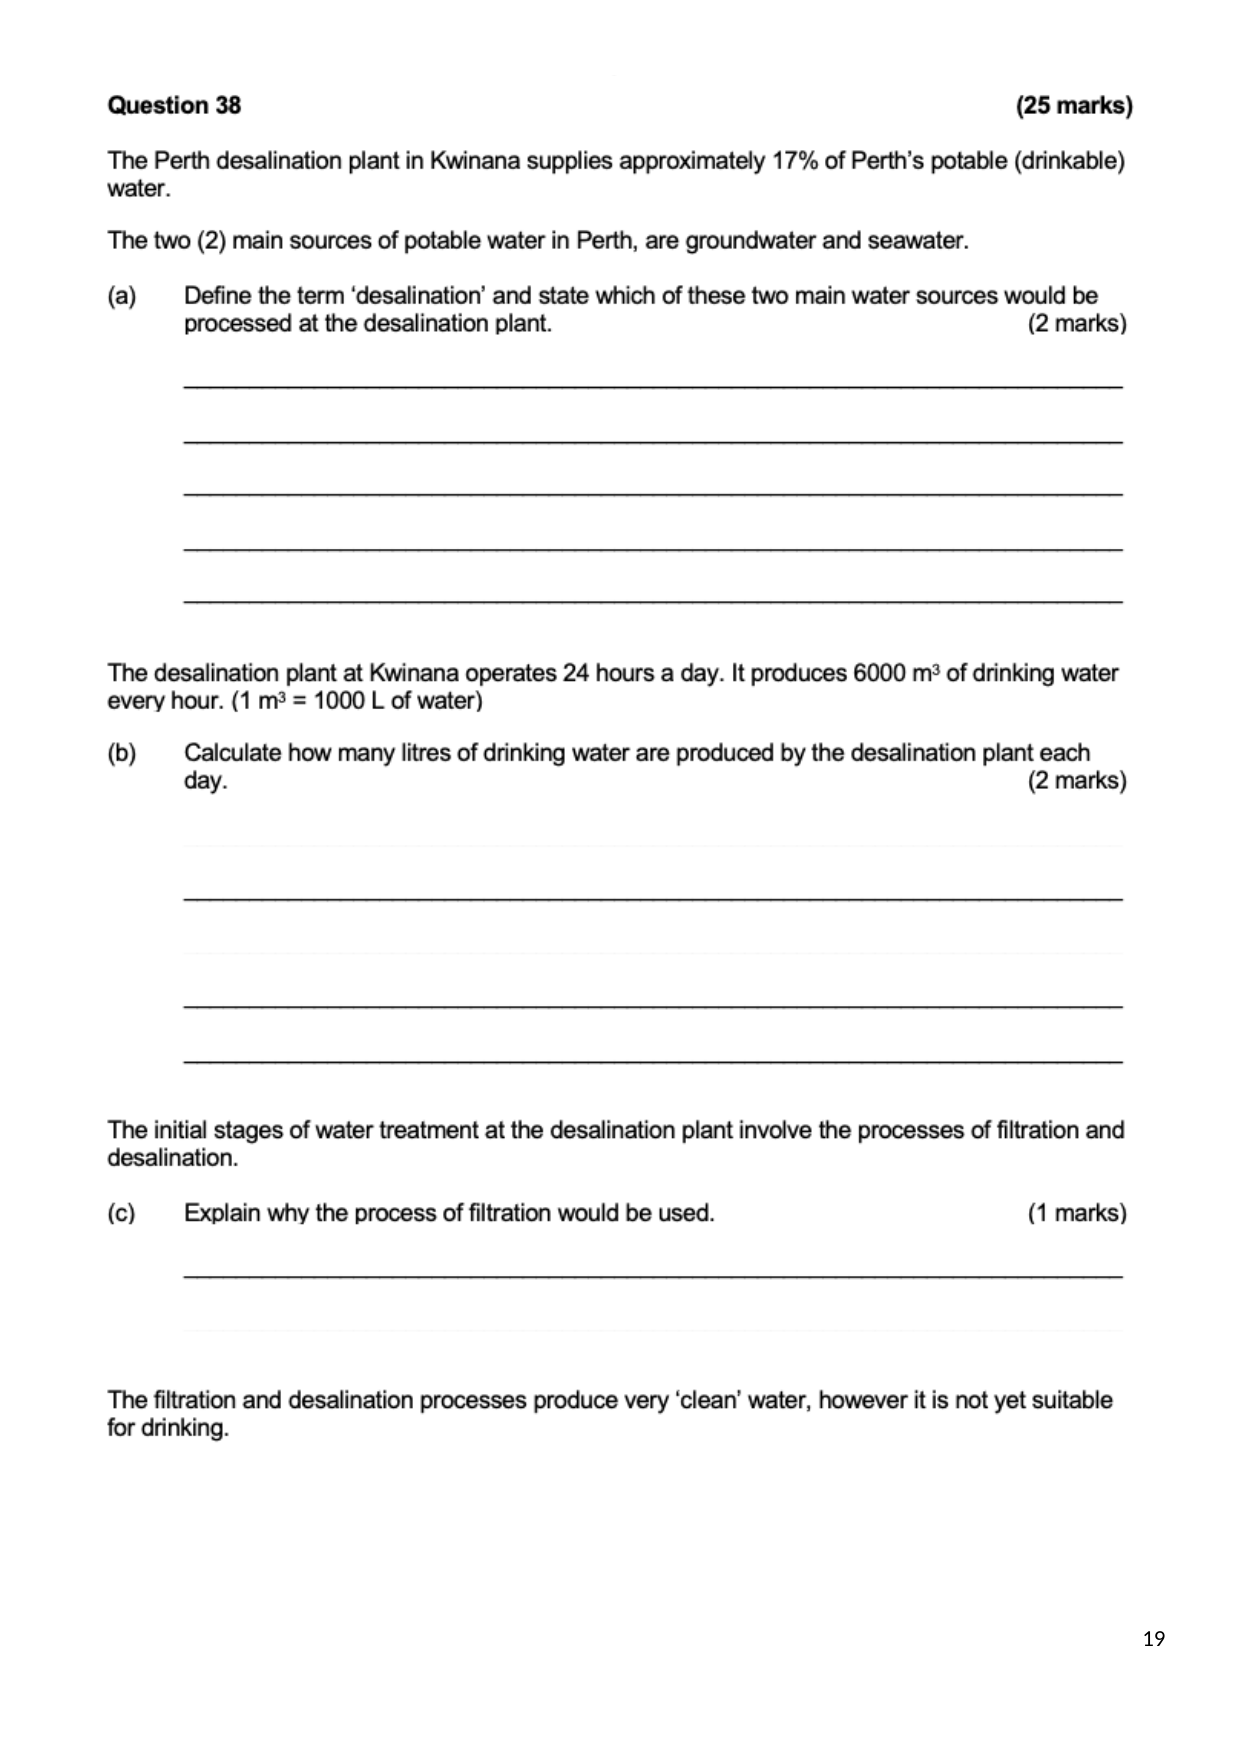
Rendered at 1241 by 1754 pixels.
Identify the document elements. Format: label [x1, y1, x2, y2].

picture [77, 75, 1163, 1476]
